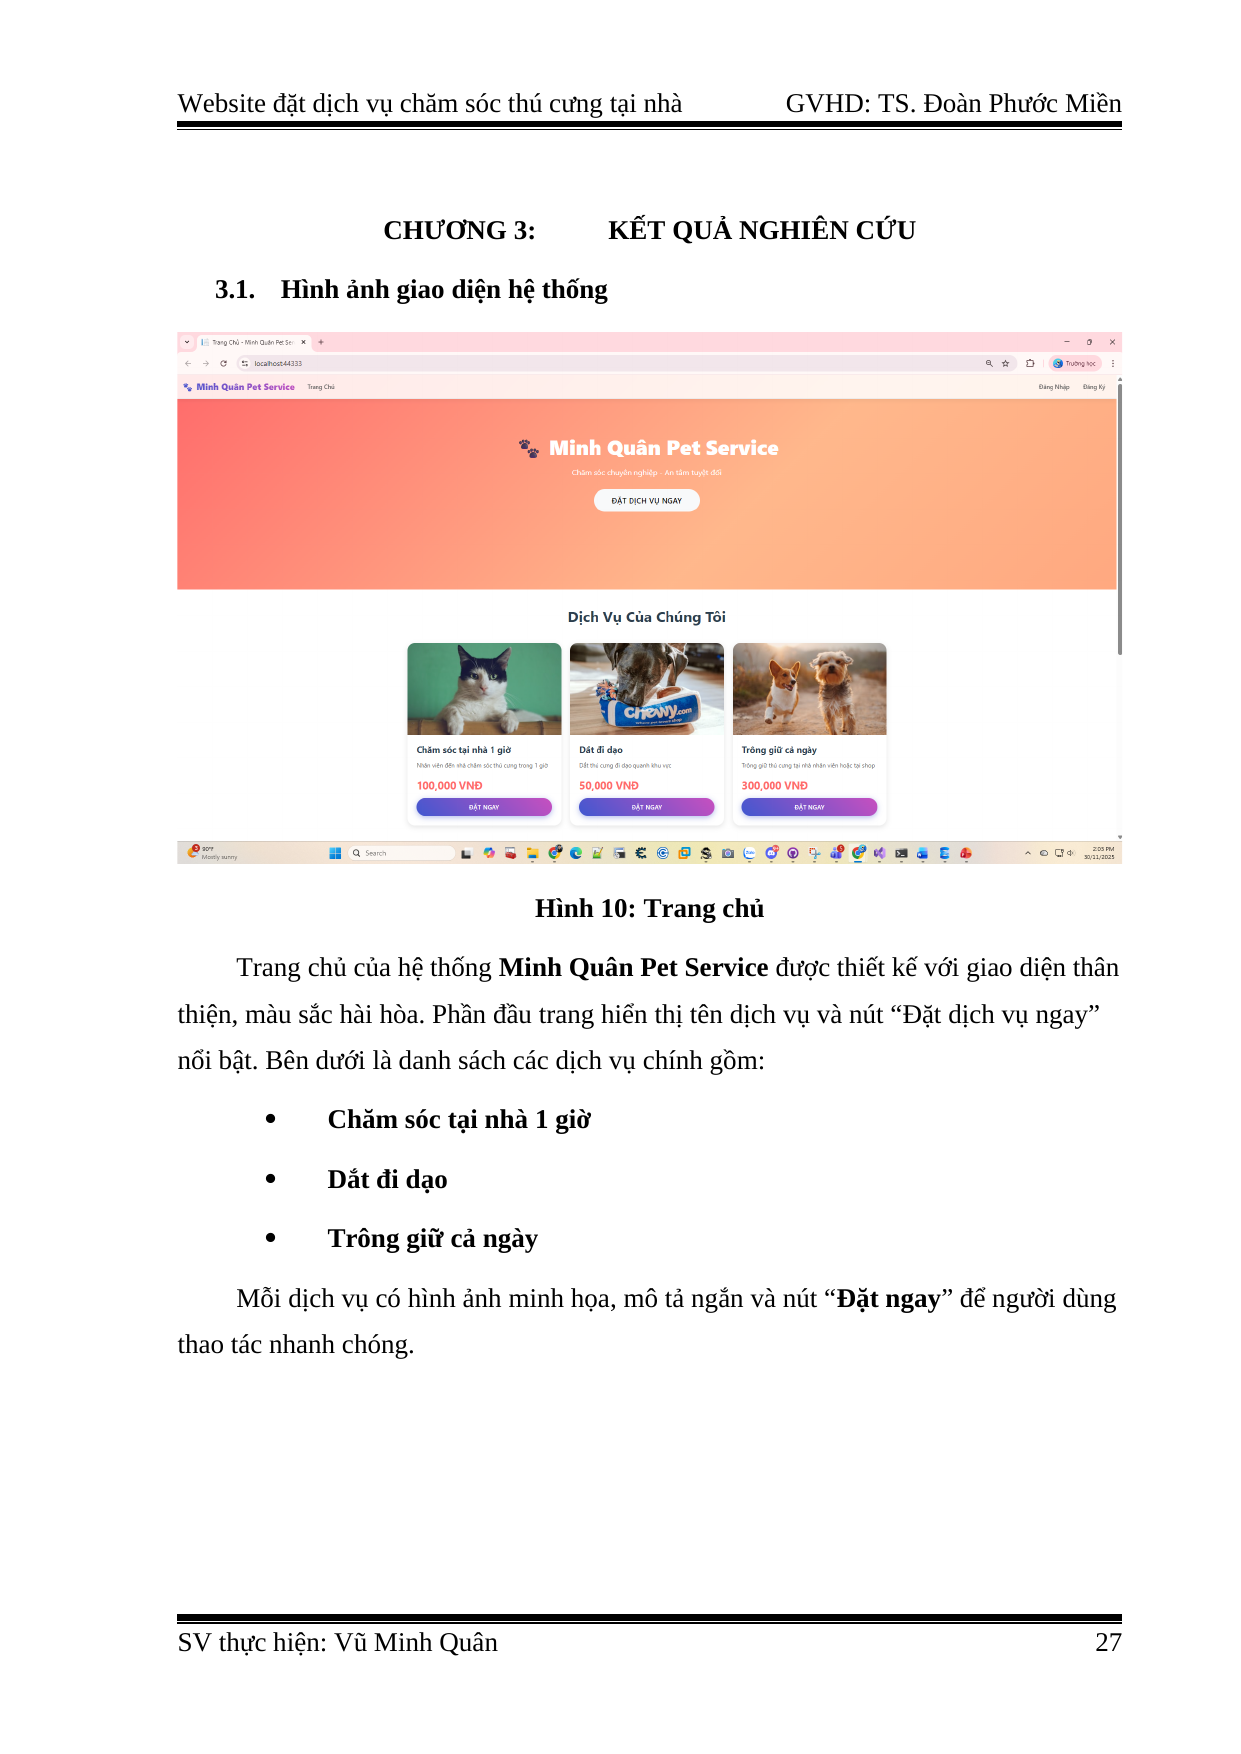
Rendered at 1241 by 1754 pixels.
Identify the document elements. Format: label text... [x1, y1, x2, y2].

text Hình ảnh giao diện hệ thống [215, 273, 1122, 304]
list Chăm sóc tại nhà 1 giờ [207, 1104, 1122, 1135]
text Mỗi dịch vụ có hình ảnh minh họa, mô tả ngắn và nút “Đặt ngay” để người dùng thao tác nhanh chóng. [177, 1282, 1122, 1359]
list Trông giữ cả ngày [207, 1222, 1122, 1254]
text KẾT QUẢ NGHIÊN CỨU [177, 214, 1122, 245]
picture [177, 332, 1123, 864]
list Dắt đi dạo [207, 1163, 1122, 1194]
text Trang chủ của hệ thống Minh Quân Pet Service được thiết kế với giao diện thân thiện, màu sắc hài hòa. Phần đầu trang hiển thị tên dịch vụ và nút “Đặt dịch vụ ngay” nổi bật. Bên dưới là danh sách các dịch vụ chính gồm: [177, 951, 1122, 1076]
